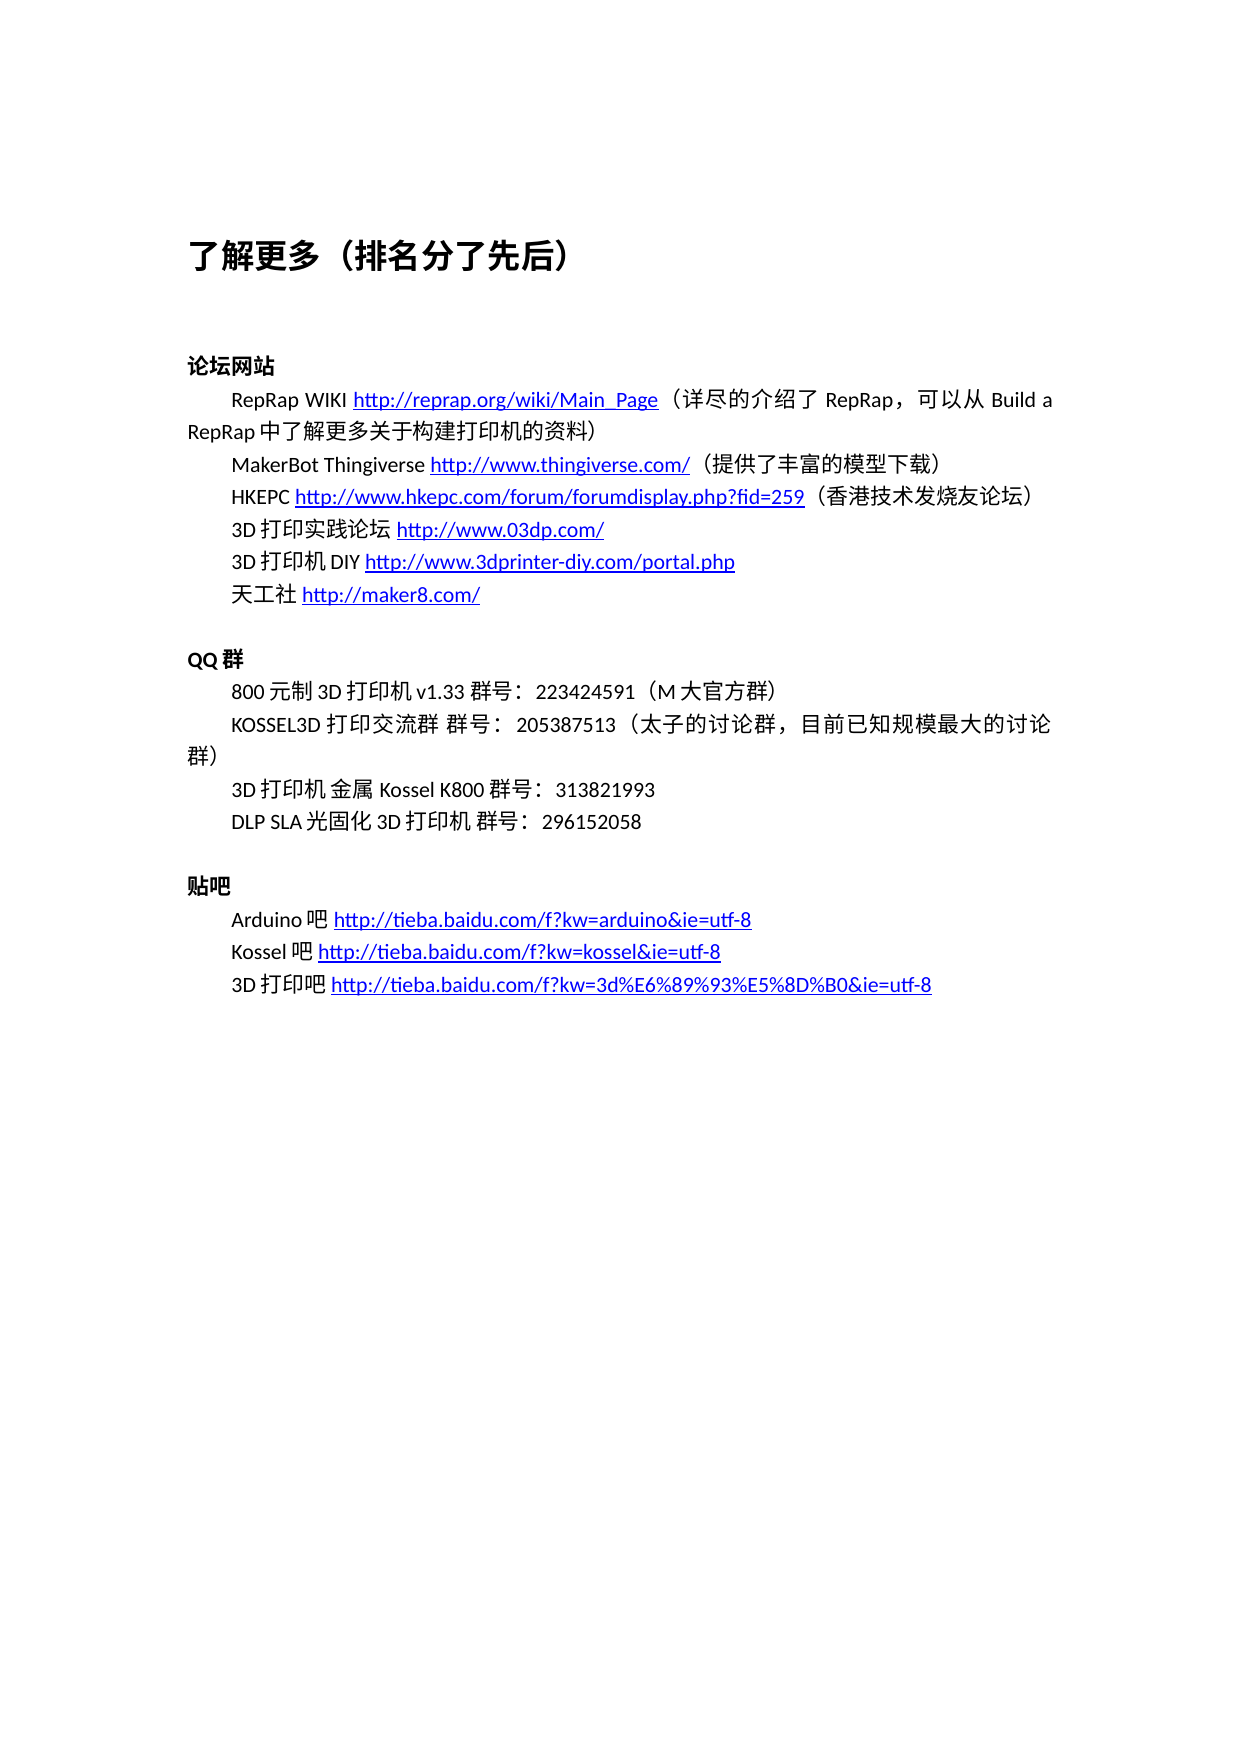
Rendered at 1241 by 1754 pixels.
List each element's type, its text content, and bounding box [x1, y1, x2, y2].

text QQ群 [187, 641, 1053, 674]
text 天工社 http://maker8.com/ [187, 576, 1053, 609]
text RepRap WIKI http://reprap.org/wiki/Main_Page（详尽的介绍了RepRap，可以从Build a RepRap中了解更多关于构建打印机的资料） [187, 381, 1053, 446]
text Kossel吧 http://tieba.baidu.com/f?kw=kossel&ie=utf-8 [187, 934, 1053, 966]
text 贴吧 [187, 869, 1053, 901]
text 3D打印机 金属 Kossel K800 群号：313821993 [187, 771, 1053, 804]
text MakerBot Thingiverse http://www.thingiverse.com/（提供了丰富的模型下载） [187, 446, 1053, 479]
text 3D打印机DIY http://www.3dprinter-diy.com/portal.php [187, 544, 1053, 576]
text HKEPC http://www.hkepc.com/forum/forumdisplay.php?fid=259（香港技术发烧友论坛） [187, 479, 1053, 511]
text KOSSEL3D打印交流群 群号：205387513（太子的讨论群，目前已知规模最大的讨论群） [187, 706, 1053, 771]
text 论坛网站 [187, 349, 1053, 381]
text DLP SLA光固化3D打印机 群号：296152058 [187, 804, 1053, 836]
text 3D打印实践论坛 http://www.03dp.com/ [187, 511, 1053, 544]
text 3D打印吧 http://tieba.baidu.com/f?kw=3d%E6%89%93%E5%8D%B0&ie=utf-8 [187, 966, 1053, 999]
subtitle 了解更多（排名分了先后） [187, 222, 1053, 287]
text 800元制3D打印机v1.33 群号：223424591（M大官方群） [187, 674, 1053, 706]
text Arduino吧 http://tieba.baidu.com/f?kw=arduino&ie=utf-8 [187, 901, 1053, 934]
